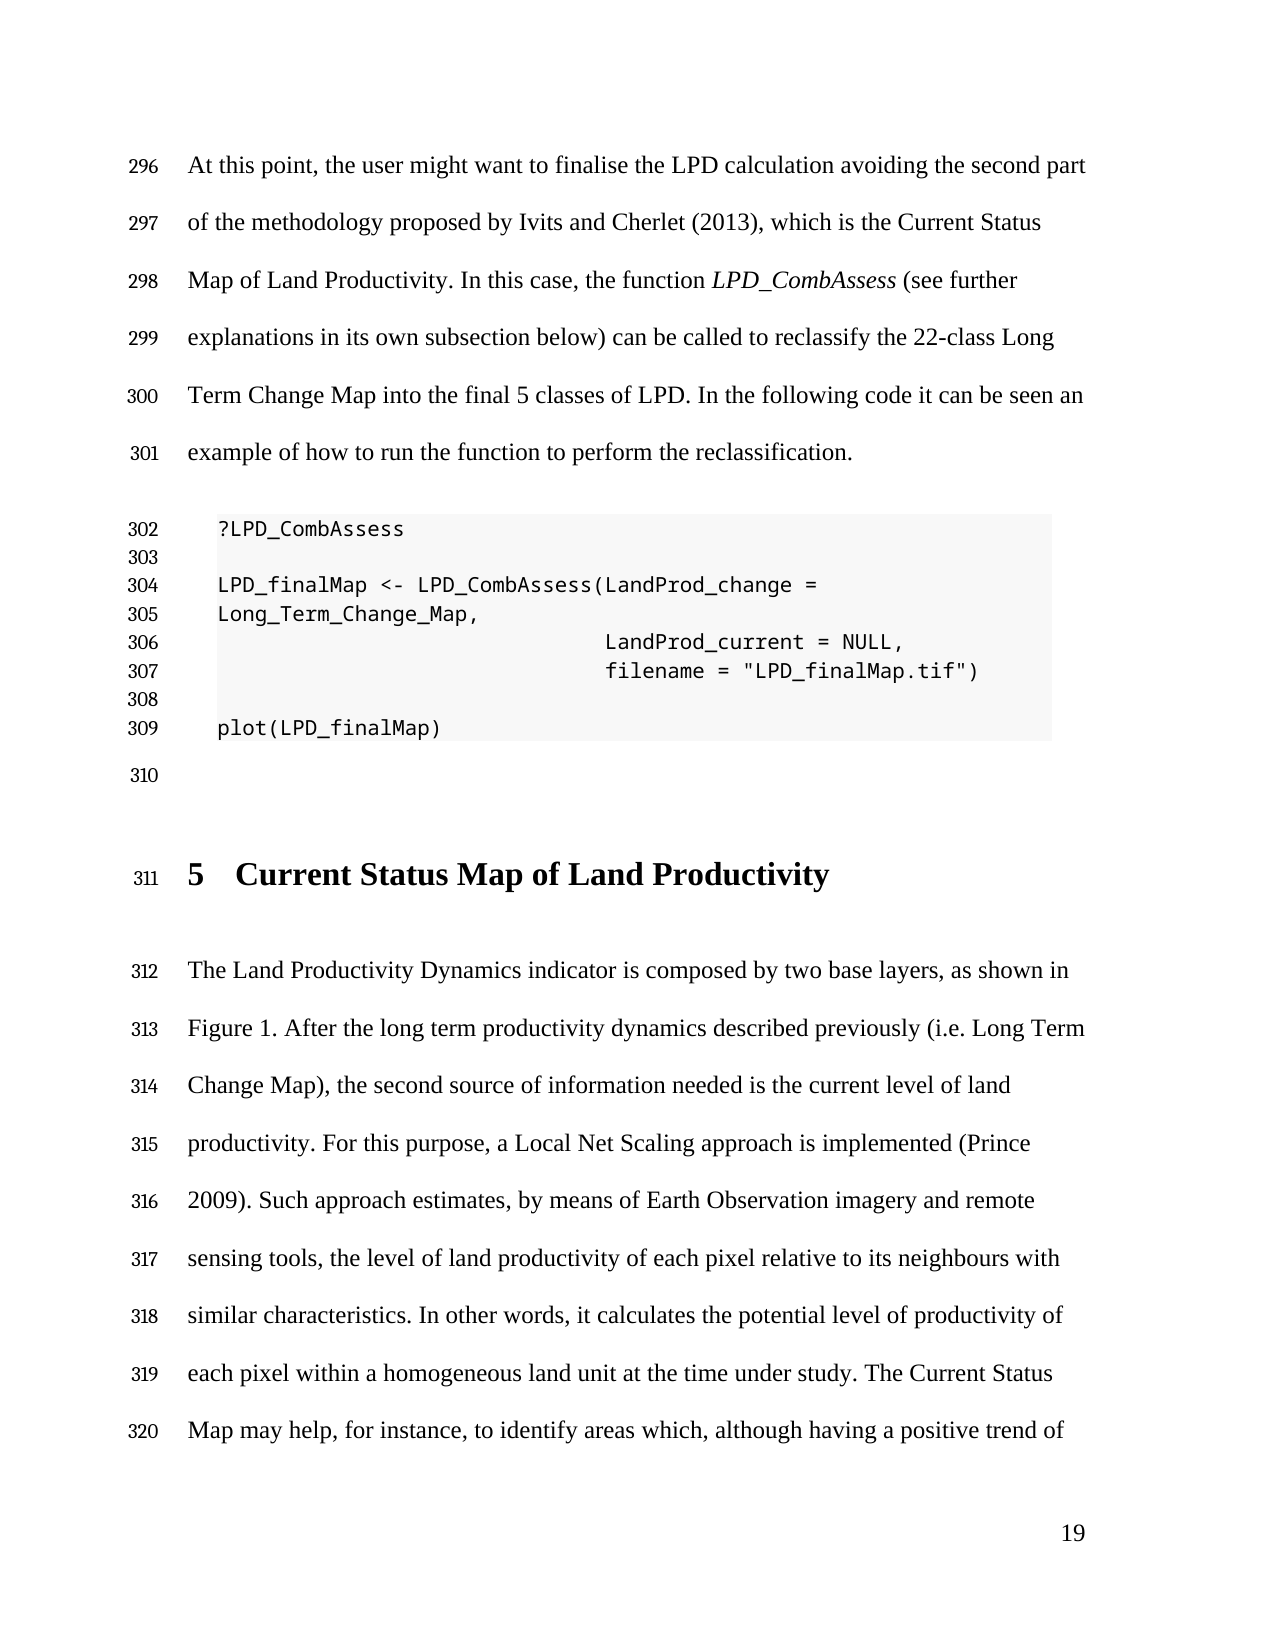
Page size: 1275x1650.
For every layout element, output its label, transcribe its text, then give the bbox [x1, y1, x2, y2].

text At this point, the user might want to finalise the LPD calculation avoiding the second part of the methodology proposed by Ivits and Cherlet (2013), which is the Current Status Map of Land Productivity. In this case, the function LPD_CombAssess (see further explanations in its own subsection below) can be called to reclassify the 22-class Long Term Change Map into the final 5 classes of LPD. In the following code it can be seen an example of how to run the function to perform the reclassification. [187, 150, 1087, 466]
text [187, 956, 1087, 1444]
text ?LPD_CombAssess LPD_finalMap <- LPD_CombAssess(LandProd_change = Long_Term_Change_Map, LandProd_current = NULL, filename = "LPD_finalMap.tif") plot(LPD_finalMap) [217, 514, 1052, 741]
subtitle Current Status Map of Land Productivity [187, 854, 1087, 892]
